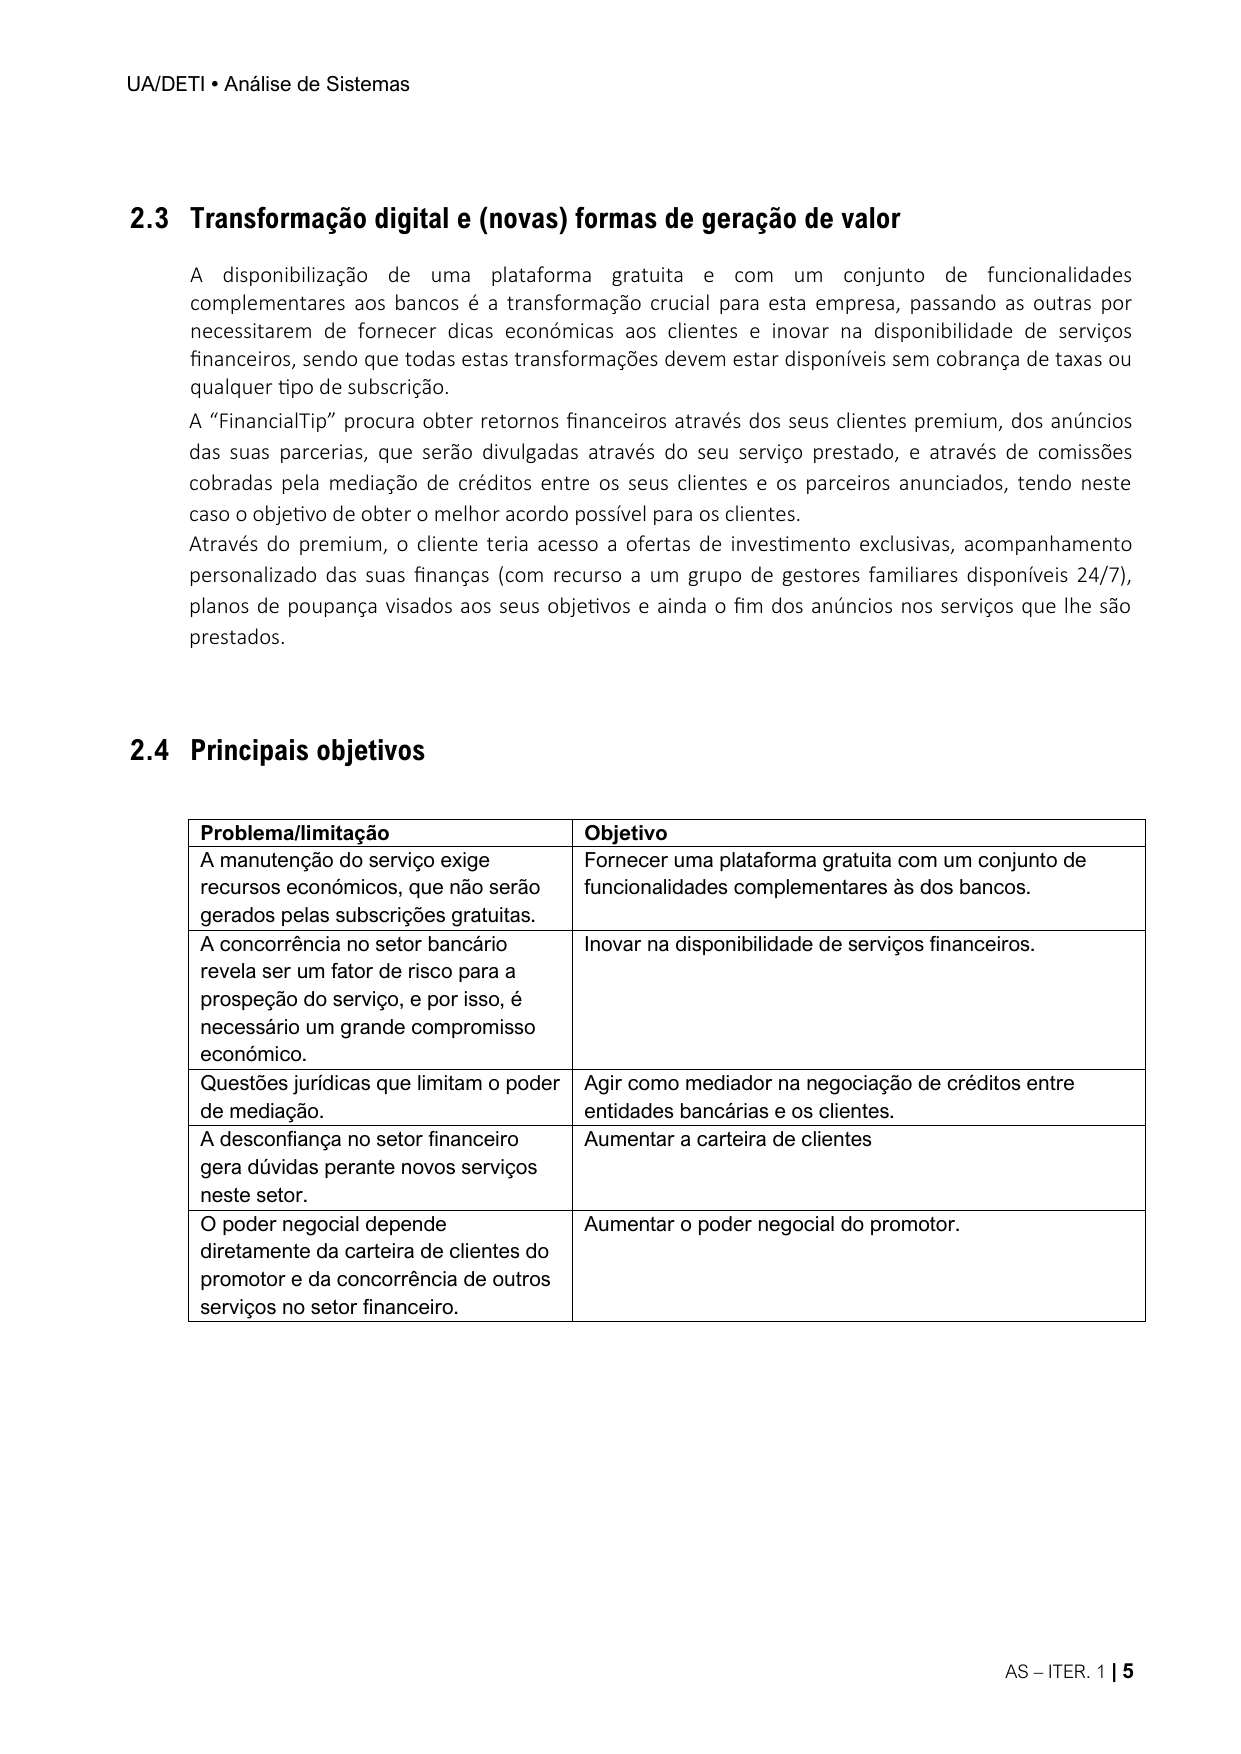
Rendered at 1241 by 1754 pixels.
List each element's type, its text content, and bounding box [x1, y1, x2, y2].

table_cell A desconfiança no setor financeiro gera dúvidas perante novos serviços neste setor. [189, 1126, 572, 1209]
table_cell Fornecer uma plataforma gratuita com um conjunto de funcionalidades complementares às dos bancos. [573, 847, 1145, 929]
text Através do premium, o cliente teria acesso a ofertas de investimento exclusivas, acompanhamento personalizado das suas finanças (com recurso a um grupo de gestores familiares disponíveis 24/7), planos de poupança visados aos seus objetivos e ainda o fim dos anúncios nos serviços que lhe são prestados. [189, 529, 1134, 650]
text A disponibilização de uma plataforma gratuita e com um conjunto de funcionalidades complementares aos bancos é a transformação crucial para esta empresa, passando as outras por necessitarem de fornecer dicas económicas aos clientes e inovar na disponibilidade de serviços financeiros, sendo que todas estas transformações devem estar disponíveis sem cobrança de taxas ou qualquer tipo de subscrição. [190, 260, 1134, 400]
subtitle Principais objetivos [130, 733, 1075, 767]
table_header Problema/limitação [189, 820, 572, 846]
table_cell Agir como mediador na negociação de créditos entre entidades bancárias e os clientes. [573, 1070, 1145, 1125]
table_cell Questões jurídicas que limitam o poder de mediação. [189, 1070, 572, 1125]
table_cell Aumentar o poder negocial do promotor. [573, 1211, 1145, 1321]
table_cell A manutenção do serviço exige recursos económicos, que não serão gerados pelas subscrições gratuitas. [189, 847, 572, 929]
table_cell Inovar na disponibilidade de serviços financeiros. [573, 931, 1145, 1069]
subtitle Transformação digital e (novas) formas de geração de valor [130, 202, 1075, 235]
table_cell Aumentar a carteira de clientes [573, 1126, 1145, 1209]
table_cell A concorrência no setor bancário revela ser um fator de risco para a prospeção do serviço, e por isso, é necessário um grande compromisso económico. [189, 931, 572, 1069]
table_cell O poder negocial depende diretamente da carteira de clientes do promotor e da concorrência de outros serviços no setor financeiro. [189, 1211, 572, 1321]
table_header Objetivo [573, 820, 1145, 846]
text A “FinancialTip” procura obter retornos financeiros através dos seus clientes premium, dos anúncios das suas parcerias, que serão divulgadas através do seu serviço prestado, e através de comissões cobradas pela mediação de créditos entre os seus clientes e os parceiros anunciados, tendo neste caso o objetivo de obter o melhor acordo possível para os clientes. [189, 407, 1134, 527]
